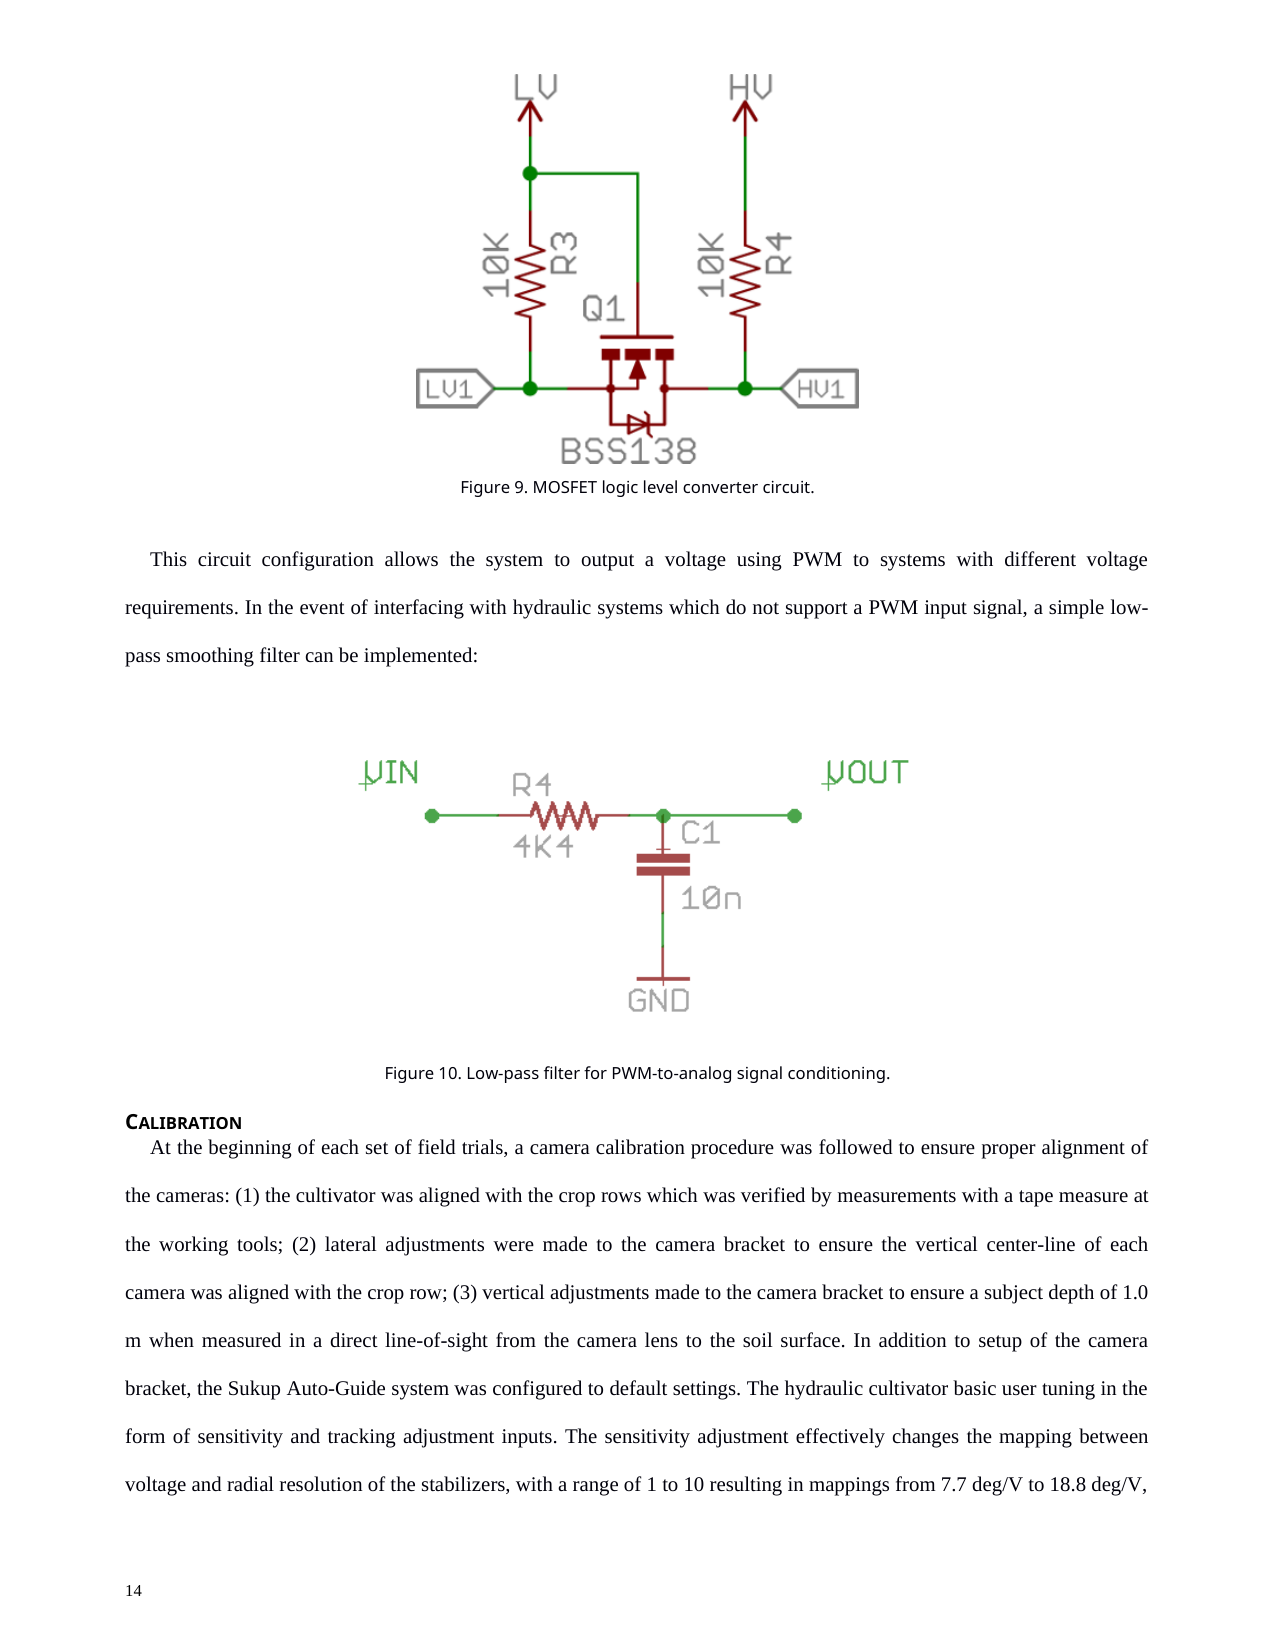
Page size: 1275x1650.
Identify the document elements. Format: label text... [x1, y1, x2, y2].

text This circuit configuration allows the system to output a voltage using PWM to systems with different voltage requirements. In the event of interfacing with hydraulic systems which do not support a PWM input signal, a simple low-pass smoothing filter can be implemented: [125, 547, 1150, 667]
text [125, 1135, 1150, 1496]
text Figure 9. MOSFET logic level converter circuit. [125, 476, 1150, 499]
picture [308, 691, 967, 1049]
picture [416, 74, 859, 464]
text Figure 10. Low-pass filter for PWM-to-analog signal conditioning. [125, 1061, 1150, 1084]
subtitle Calibration [125, 1107, 1150, 1135]
